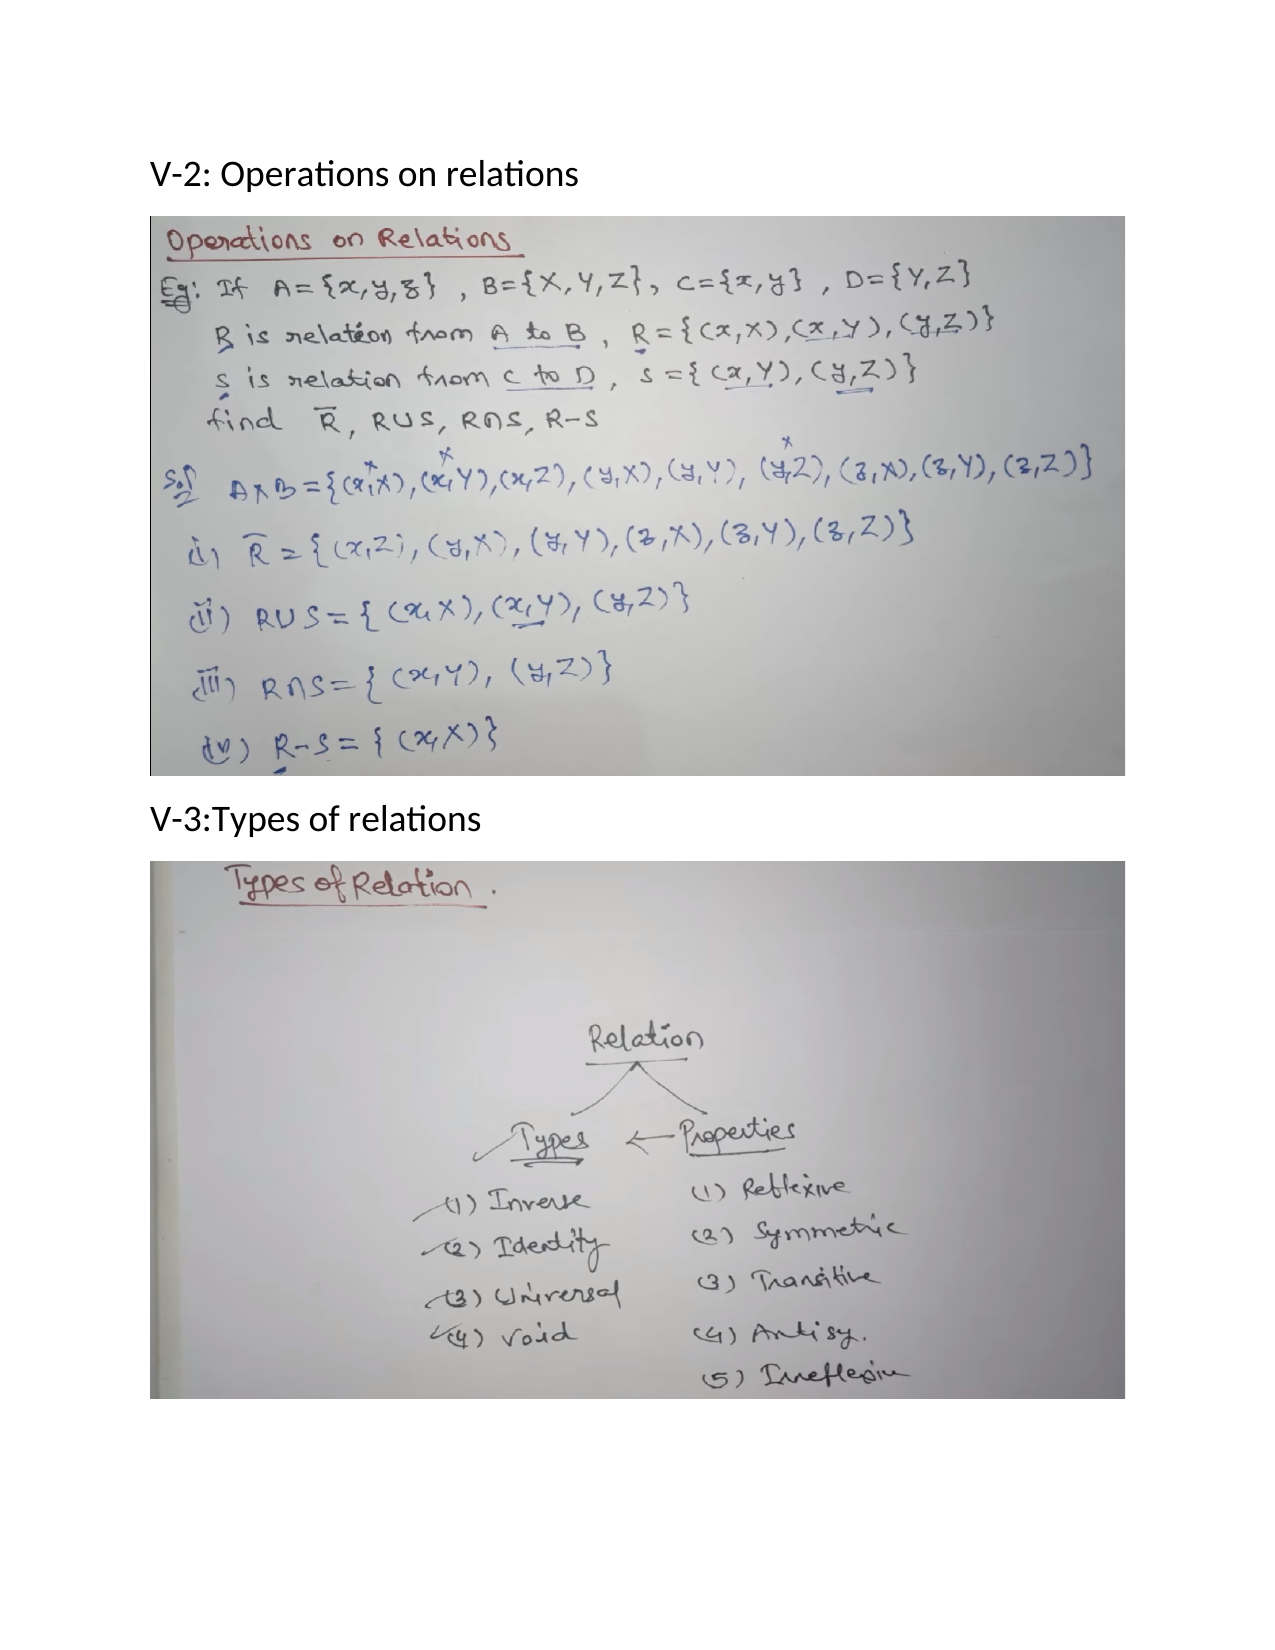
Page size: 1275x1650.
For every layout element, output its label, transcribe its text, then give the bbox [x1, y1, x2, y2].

picture [150, 861, 1125, 1399]
text V-2: Operations on relations [150, 150, 1125, 196]
text V-3:Types of relations [150, 795, 1125, 841]
picture [150, 216, 1125, 776]
